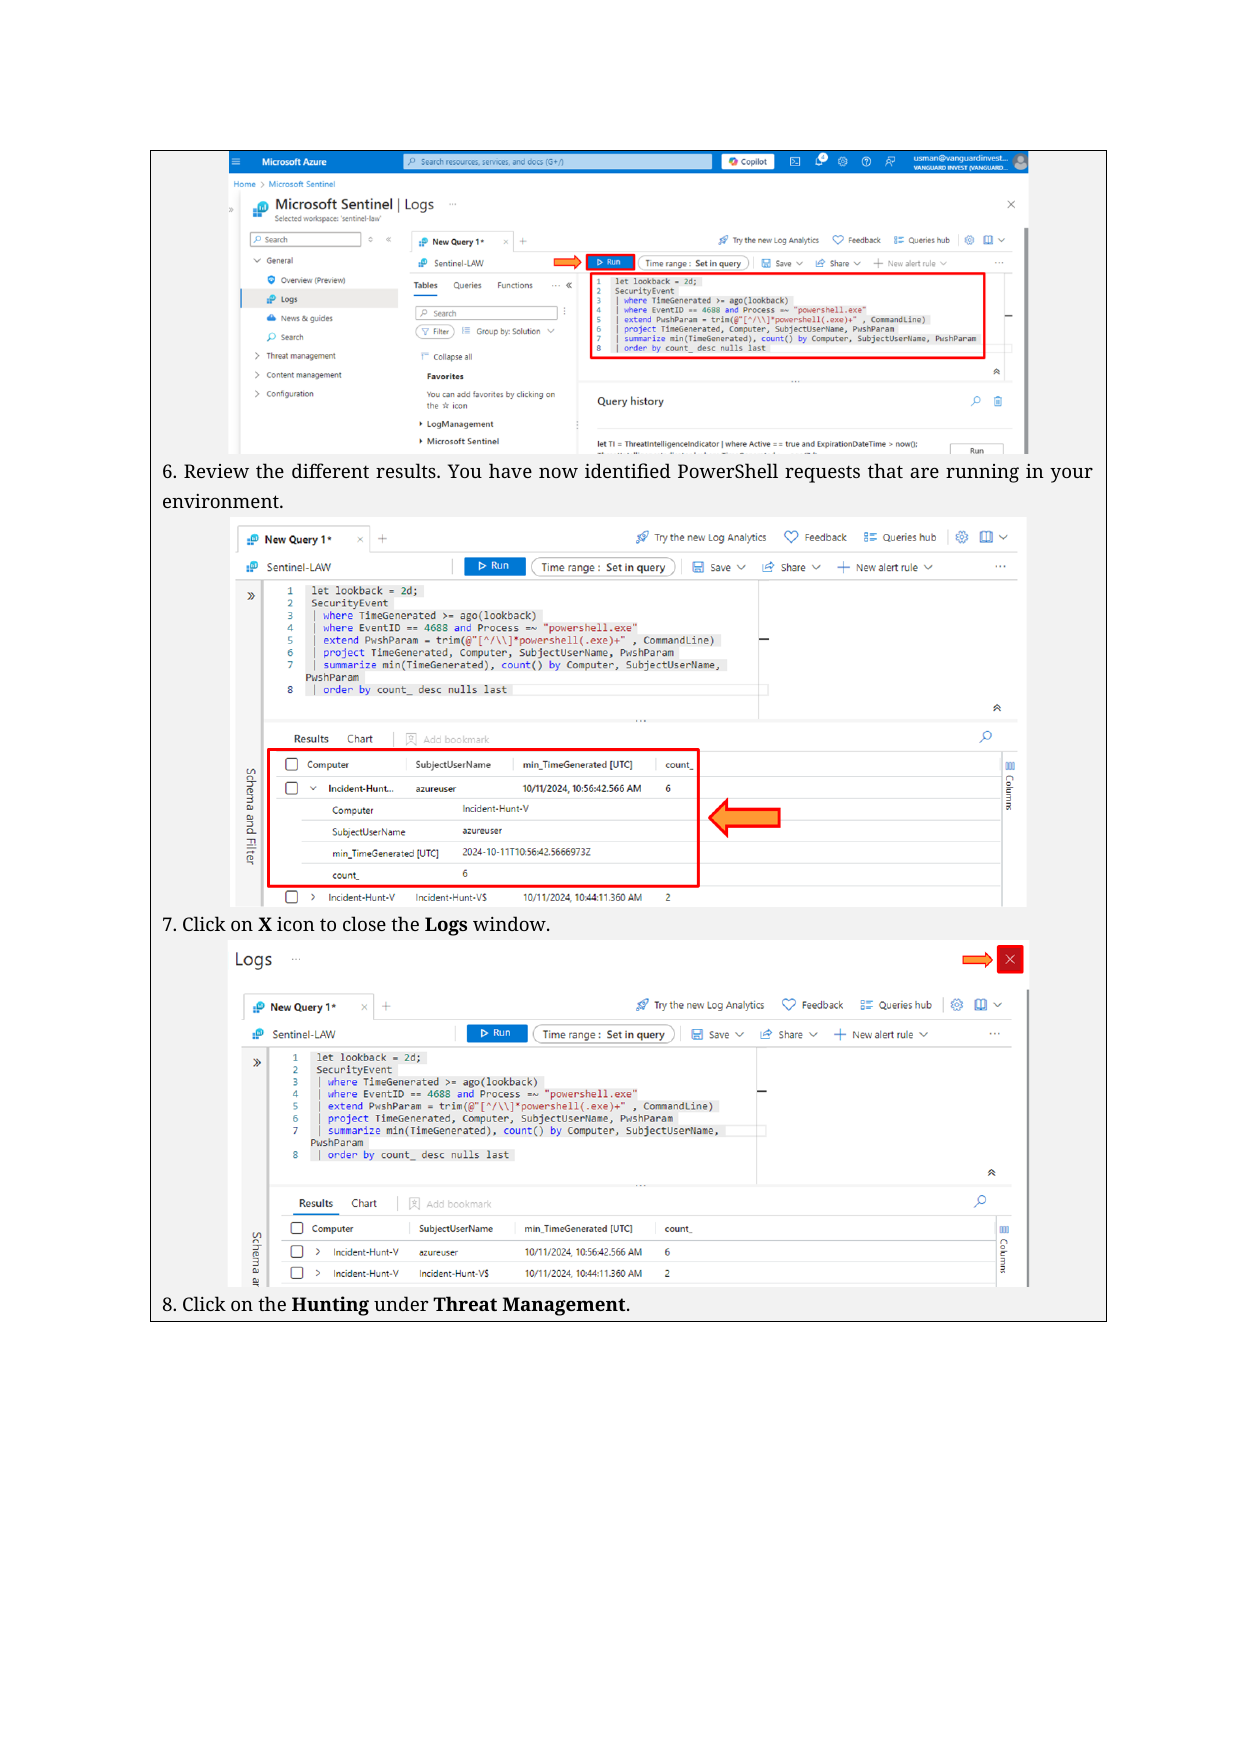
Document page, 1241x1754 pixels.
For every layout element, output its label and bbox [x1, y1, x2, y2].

picture [230, 517, 1027, 907]
picture [227, 940, 1030, 1287]
table_cell [151, 151, 1106, 1321]
picture [228, 151, 1029, 454]
